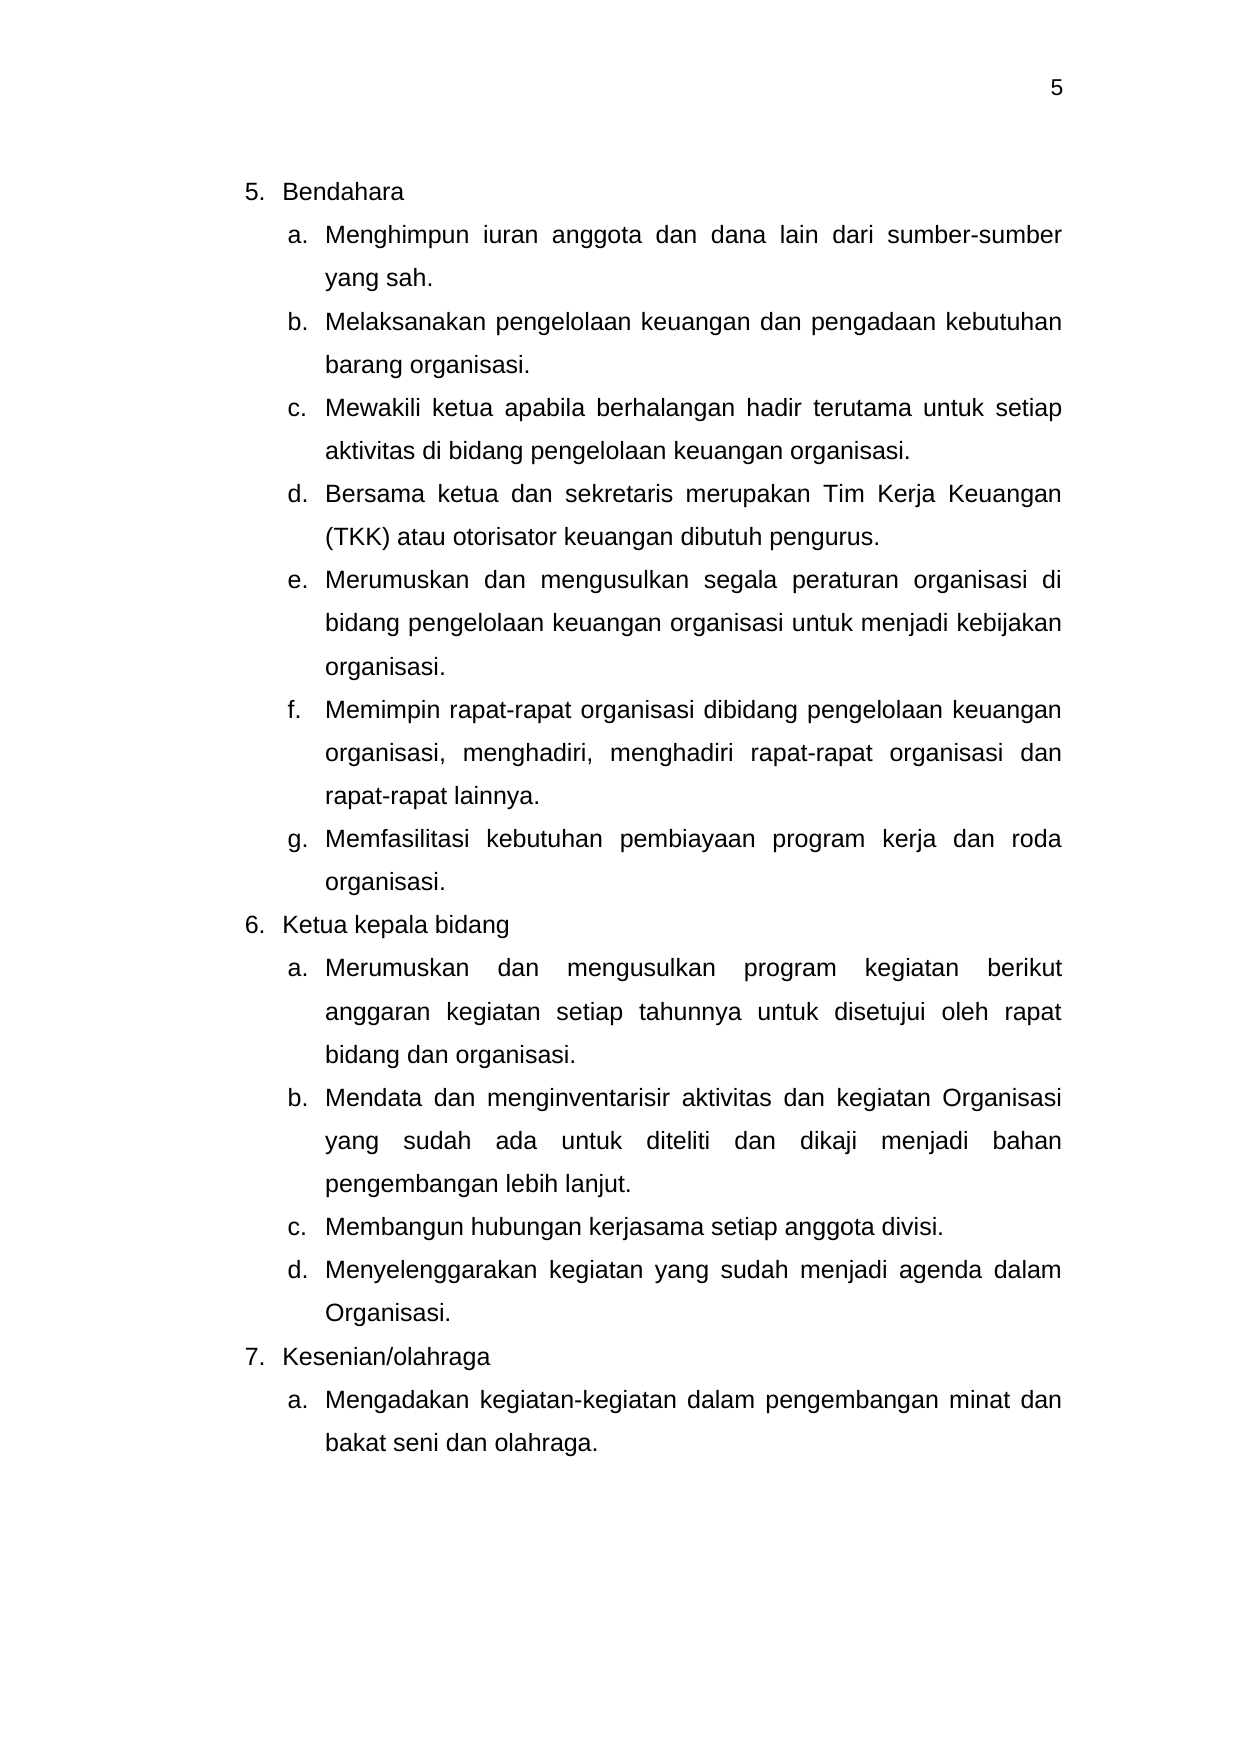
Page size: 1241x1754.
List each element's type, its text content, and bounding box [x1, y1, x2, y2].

list Merumuskan dan mengusulkan segala peraturan organisasi di bidang pengelolaan keuangan organisasi untuk menjadi kebijakan organisasi. [287, 565, 1063, 680]
list Mendata dan menginventarisir aktivitas dan kegiatan Organisasi yang sudah ada untuk diteliti dan dikaji menjadi bahan pengembangan lebih lanjut. [287, 1083, 1063, 1198]
list Merumuskan dan mengusulkan program kegiatan berikut anggaran kegiatan setiap tahunnya untuk disetujui oleh rapat bidang dan organisasi. [287, 953, 1063, 1068]
list Membangun hubungan kerjasama setiap anggota divisi. [287, 1212, 1063, 1241]
list Bendahara [244, 177, 1063, 206]
list Ketua kepala bidang [244, 910, 1063, 939]
list Memfasilitasi kebutuhan pembiayaan program kerja dan roda organisasi. [287, 824, 1063, 896]
list Memimpin rapat-rapat organisasi dibidang pengelolaan keuangan organisasi, menghadiri, menghadiri rapat-rapat organisasi dan rapat-rapat lainnya. [287, 695, 1063, 810]
list Kesenian/olahraga [244, 1342, 1063, 1370]
list Melaksanakan pengelolaan keuangan dan pengadaan kebutuhan barang organisasi. [287, 307, 1063, 378]
list Mengadakan kegiatan-kegiatan dalam pengembangan minat dan bakat seni dan olahraga. [287, 1385, 1063, 1457]
list Menyelenggarakan kegiatan yang sudah menjadi agenda dalam Organisasi. [287, 1255, 1063, 1327]
list Mewakili ketua apabila berhalangan hadir terutama untuk setiap aktivitas di bidang pengelolaan keuangan organisasi. [287, 393, 1063, 465]
list Menghimpun iuran anggota dan dana lain dari sumber-sumber yang sah. [287, 220, 1063, 292]
list Bersama ketua dan sekretaris merupakan Tim Kerja Keuangan (TKK) atau otorisator keuangan dibutuh pengurus. [287, 479, 1063, 551]
